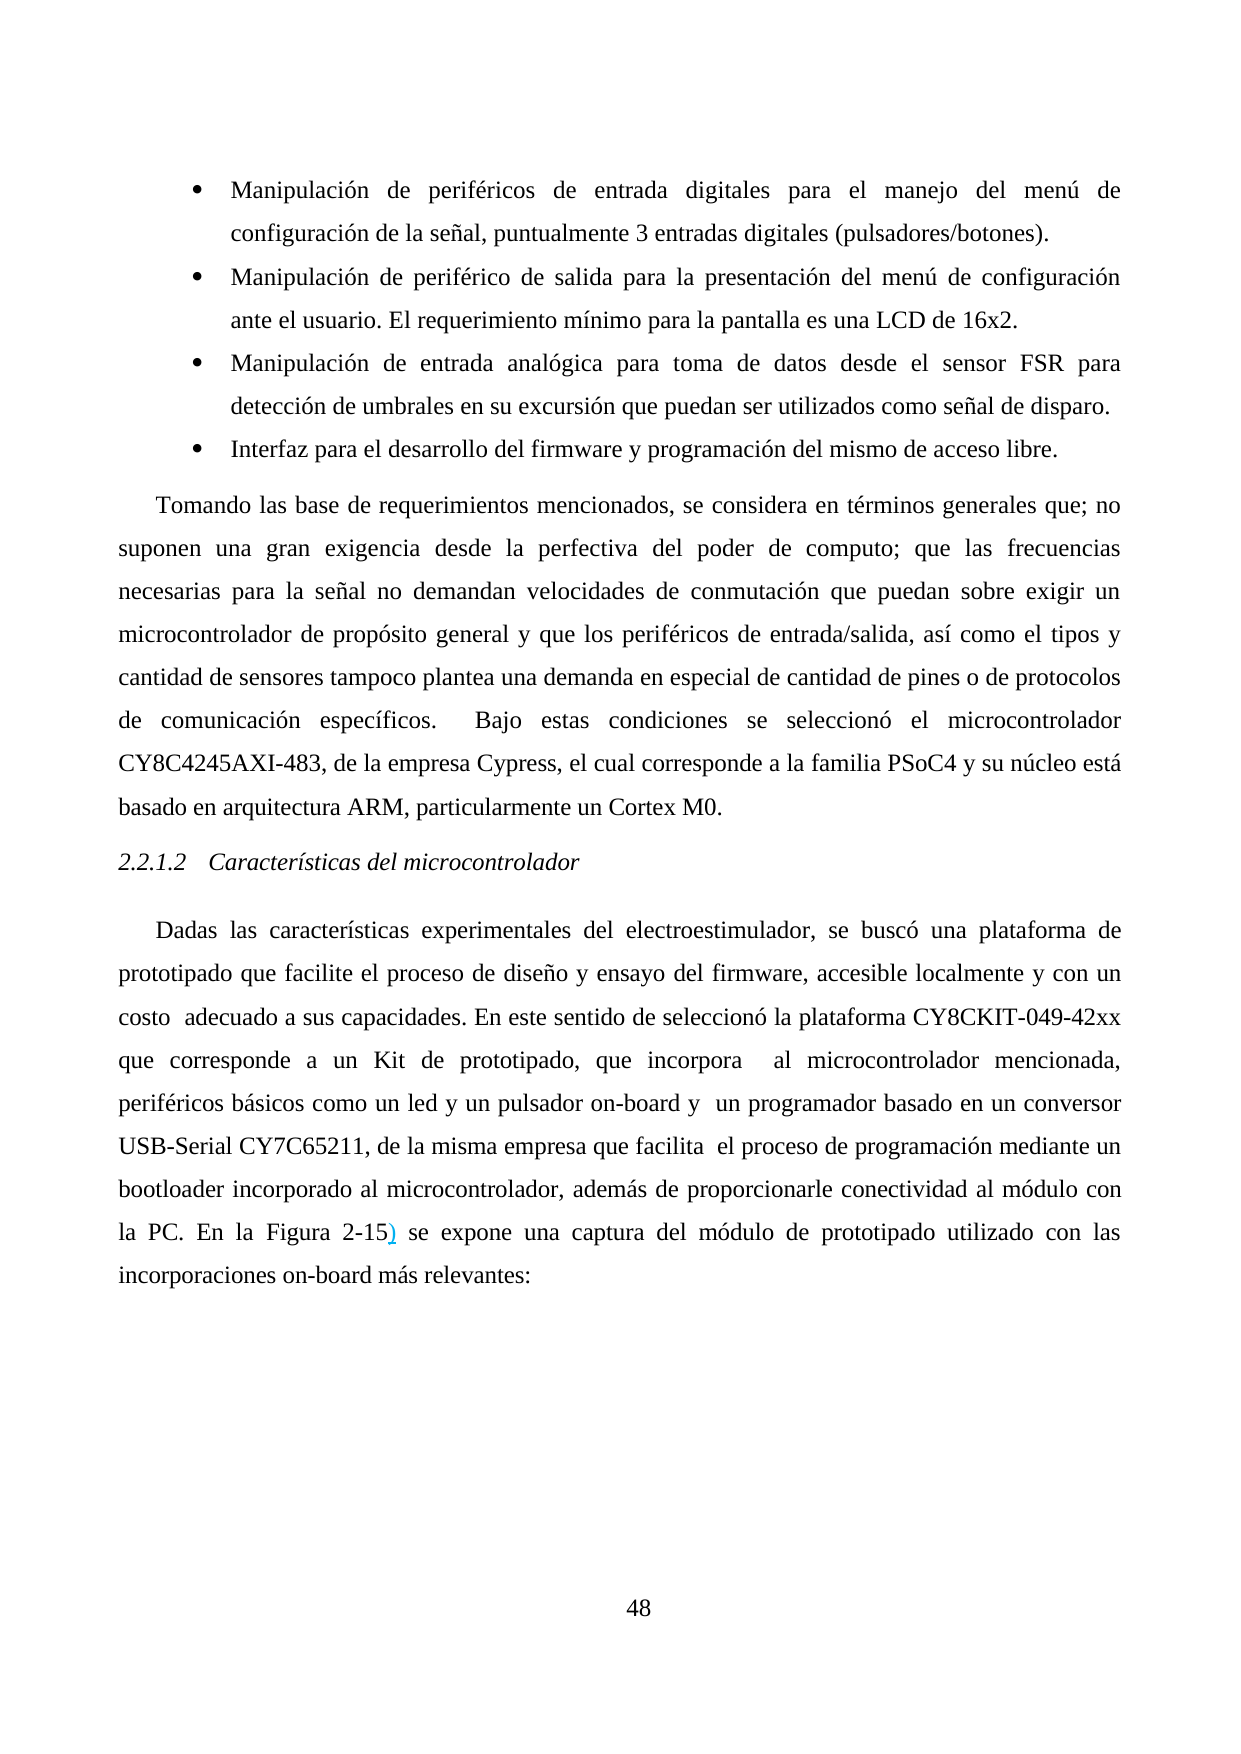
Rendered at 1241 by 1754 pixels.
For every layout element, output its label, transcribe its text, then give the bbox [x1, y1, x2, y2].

list Manipulación de entrada analógica para toma de datos desde el sensor FSR para detección de umbrales en su excursión que puedan ser utilizados como señal de disparo. [193, 348, 1122, 420]
list Interfaz para el desarrollo del firmware y programación del mismo de acceso libre. [193, 434, 1122, 463]
subtitle Características del microcontrolador [118, 847, 1122, 876]
list Manipulación de periféricos de entrada digitales para el manejo del menú de configuración de la señal, puntualmente 3 entradas digitales (pulsadores/botones). [193, 175, 1122, 247]
text Tomando las base de requerimientos mencionados, se considera en términos generales que; no suponen una gran exigencia desde la perfectiva del poder de computo; que las frecuencias necesarias para la señal no demandan velocidades de conmutación que puedan sobre exigir un microcontrolador de propósito general y que los periféricos de entrada/salida, así como el tipos y cantidad de sensores tampoco plantea una demanda en especial de cantidad de pines o de protocolos de comunicación específicos. Bajo estas condiciones se seleccionó el microcontrolador CY8C4245AXI-483, de la empresa Cypress, el cual corresponde a la familia PSoC4 y su núcleo está basado en arquitectura ARM, particularmente un Cortex M0. [118, 490, 1122, 820]
list Manipulación de periférico de salida para la presentación del menú de configuración ante el usuario. El requerimiento mínimo para la pantalla es una LCD de 16x2. [193, 262, 1122, 333]
